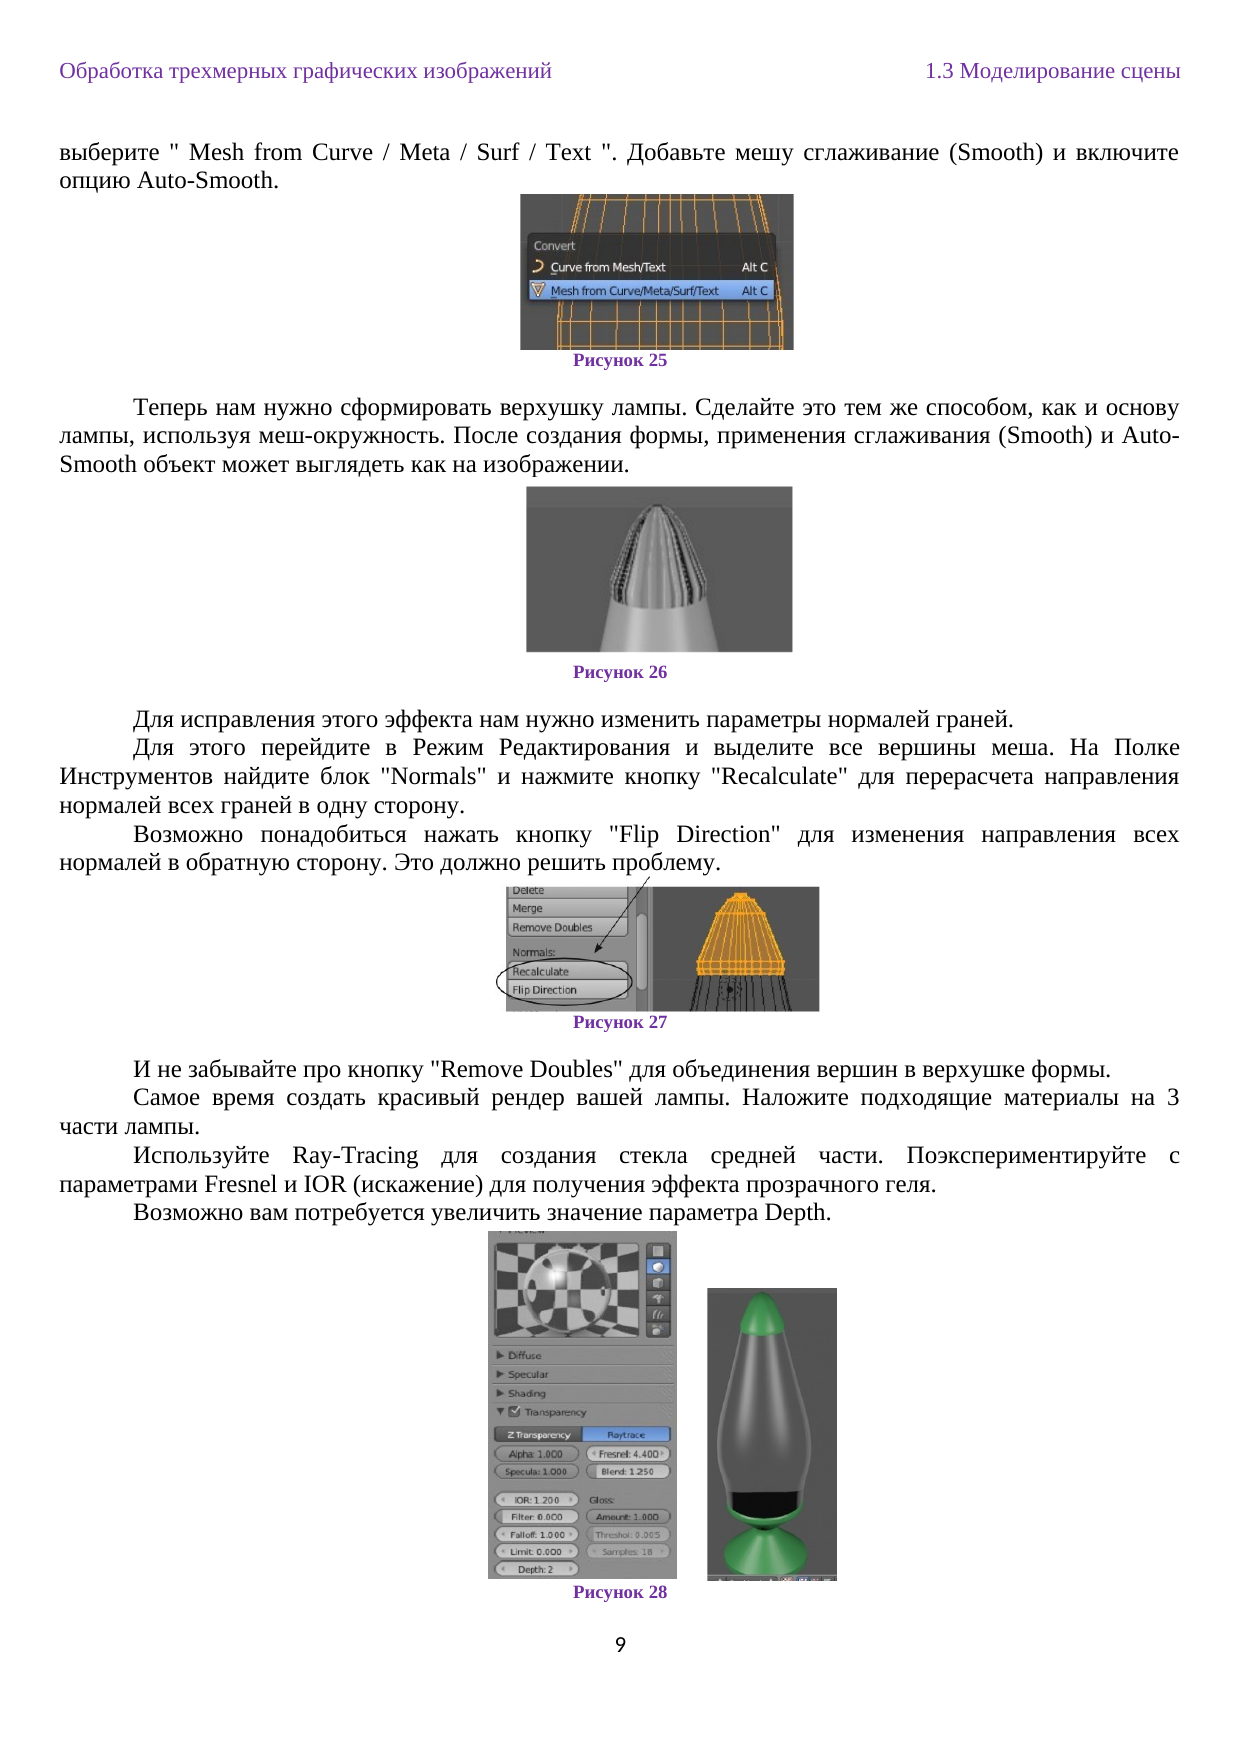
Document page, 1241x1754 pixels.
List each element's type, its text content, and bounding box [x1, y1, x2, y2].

text Рисунок 25 [59, 349, 1181, 371]
text Самое время создать красивый рендер вашей лампы. Наложите подходящие материалы на 3 части лампы. [59, 1082, 1181, 1140]
text Рисунок 27 [59, 1011, 1181, 1033]
text И не забывайте про кнопку "Remove Doubles" для объединения вершин в верхушке формы. [59, 1054, 1181, 1082]
picture [707, 1288, 837, 1581]
picture [521, 477, 793, 662]
text Используйте Ray-Tracing для создания стекла средней части. Поэкспериментируйте с параметрами Fresnel и IOR (искажение) для получения эффекта прозрачного геля. [59, 1140, 1181, 1197]
text Рисунок 26 [59, 661, 1181, 683]
text Возможно понадобиться нажать кнопку "Flip Direction" для изменения направления всех нормалей в обратную сторону. Это должно решить проблему. [59, 819, 1181, 876]
picture [494, 876, 820, 1012]
picture [520, 194, 794, 350]
text Теперь нам нужно сформировать верхушку лампы. Сделайте это тем же способом, как и основу лампы, используя меш-окружность. После создания формы, применения сглаживания (Smooth) и Auto-Smooth объект может выглядеть как на изображении. [59, 392, 1181, 478]
text Для этого перейдите в Режим Редактирования и выделите все вершины меша. На Полке Инструментов найдите блок "Normals" и нажмите кнопку "Recalculate" для перерасчета направления нормалей всех граней в одну сторону. [59, 732, 1181, 819]
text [59, 137, 1181, 194]
picture [477, 1226, 685, 1581]
text Возможно вам потребуется увеличить значение параметра Depth. [59, 1197, 1181, 1226]
text Для исправления этого эффекта нам нужно изменить параметры нормалей граней. [59, 704, 1181, 732]
text Рисунок 28 [59, 1581, 1181, 1602]
